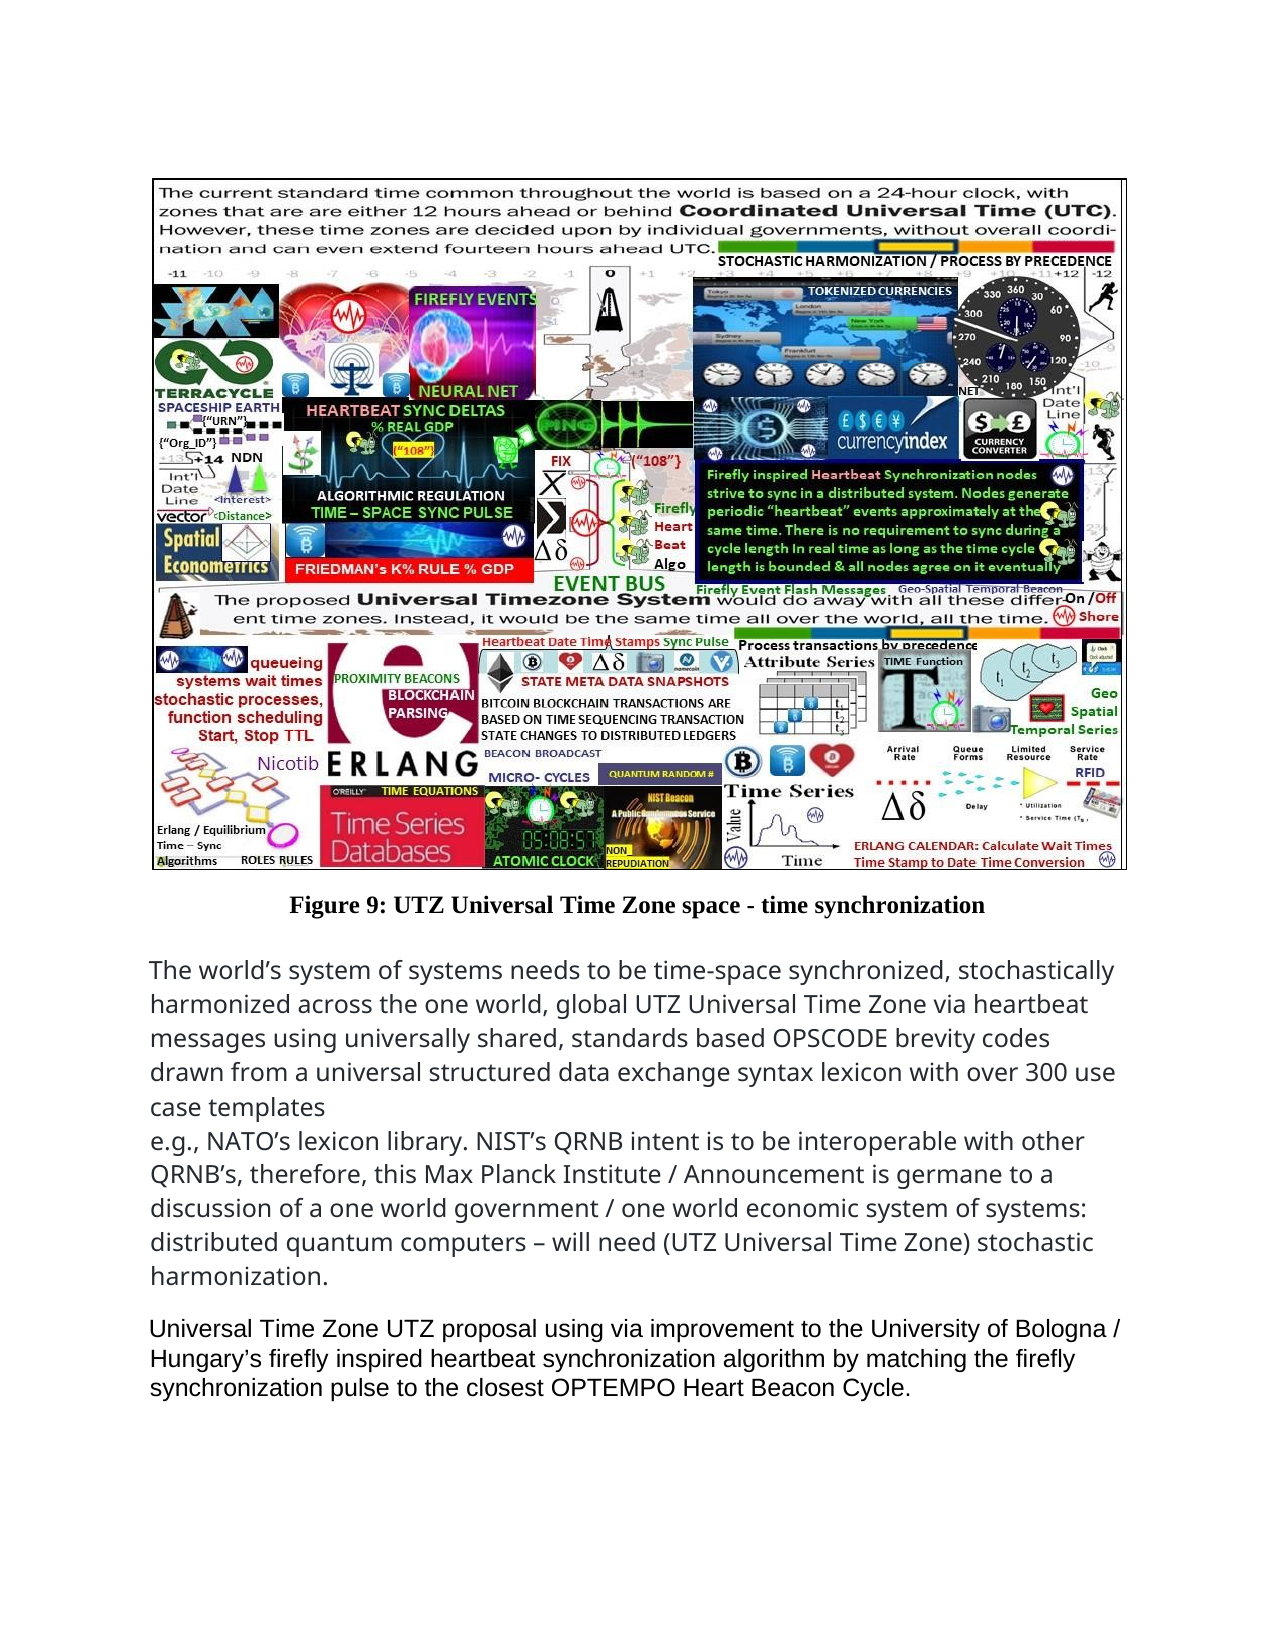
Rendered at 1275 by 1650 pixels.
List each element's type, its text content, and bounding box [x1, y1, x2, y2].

text Universal Time Zone UTZ proposal using via improvement to the University of Bologna / Hungary’s firefly inspired heartbeat synchronization algorithm by matching the firefly synchronization pulse to the closest OPTEMPO Heart Beacon Cycle. [148, 1314, 1125, 1402]
text The world’s system of systems needs to be time-space synchronized, stochastically harmonized across the one world, global UTZ Universal Time Zone via heartbeat messages using universally shared, standards based OPSCODE brevity codes drawn from a universal structured data exchange syntax lexicon with over 300 use case templates [148, 953, 1131, 1123]
text e.g., NATO’s lexicon library. NIST’s QRNB intent is to be interoperable with other QRNB’s, therefore, this Max Planck Institute / Announcement is germane to a discussion of a one world government / one world economic system of systems: distributed quantum computers – will need (UTZ Universal Time Zone) stochastic harmonization. [150, 1123, 1126, 1292]
picture [153, 180, 1126, 869]
text Figure 9: UTZ Universal Time Zone space - time synchronization [150, 890, 1124, 919]
